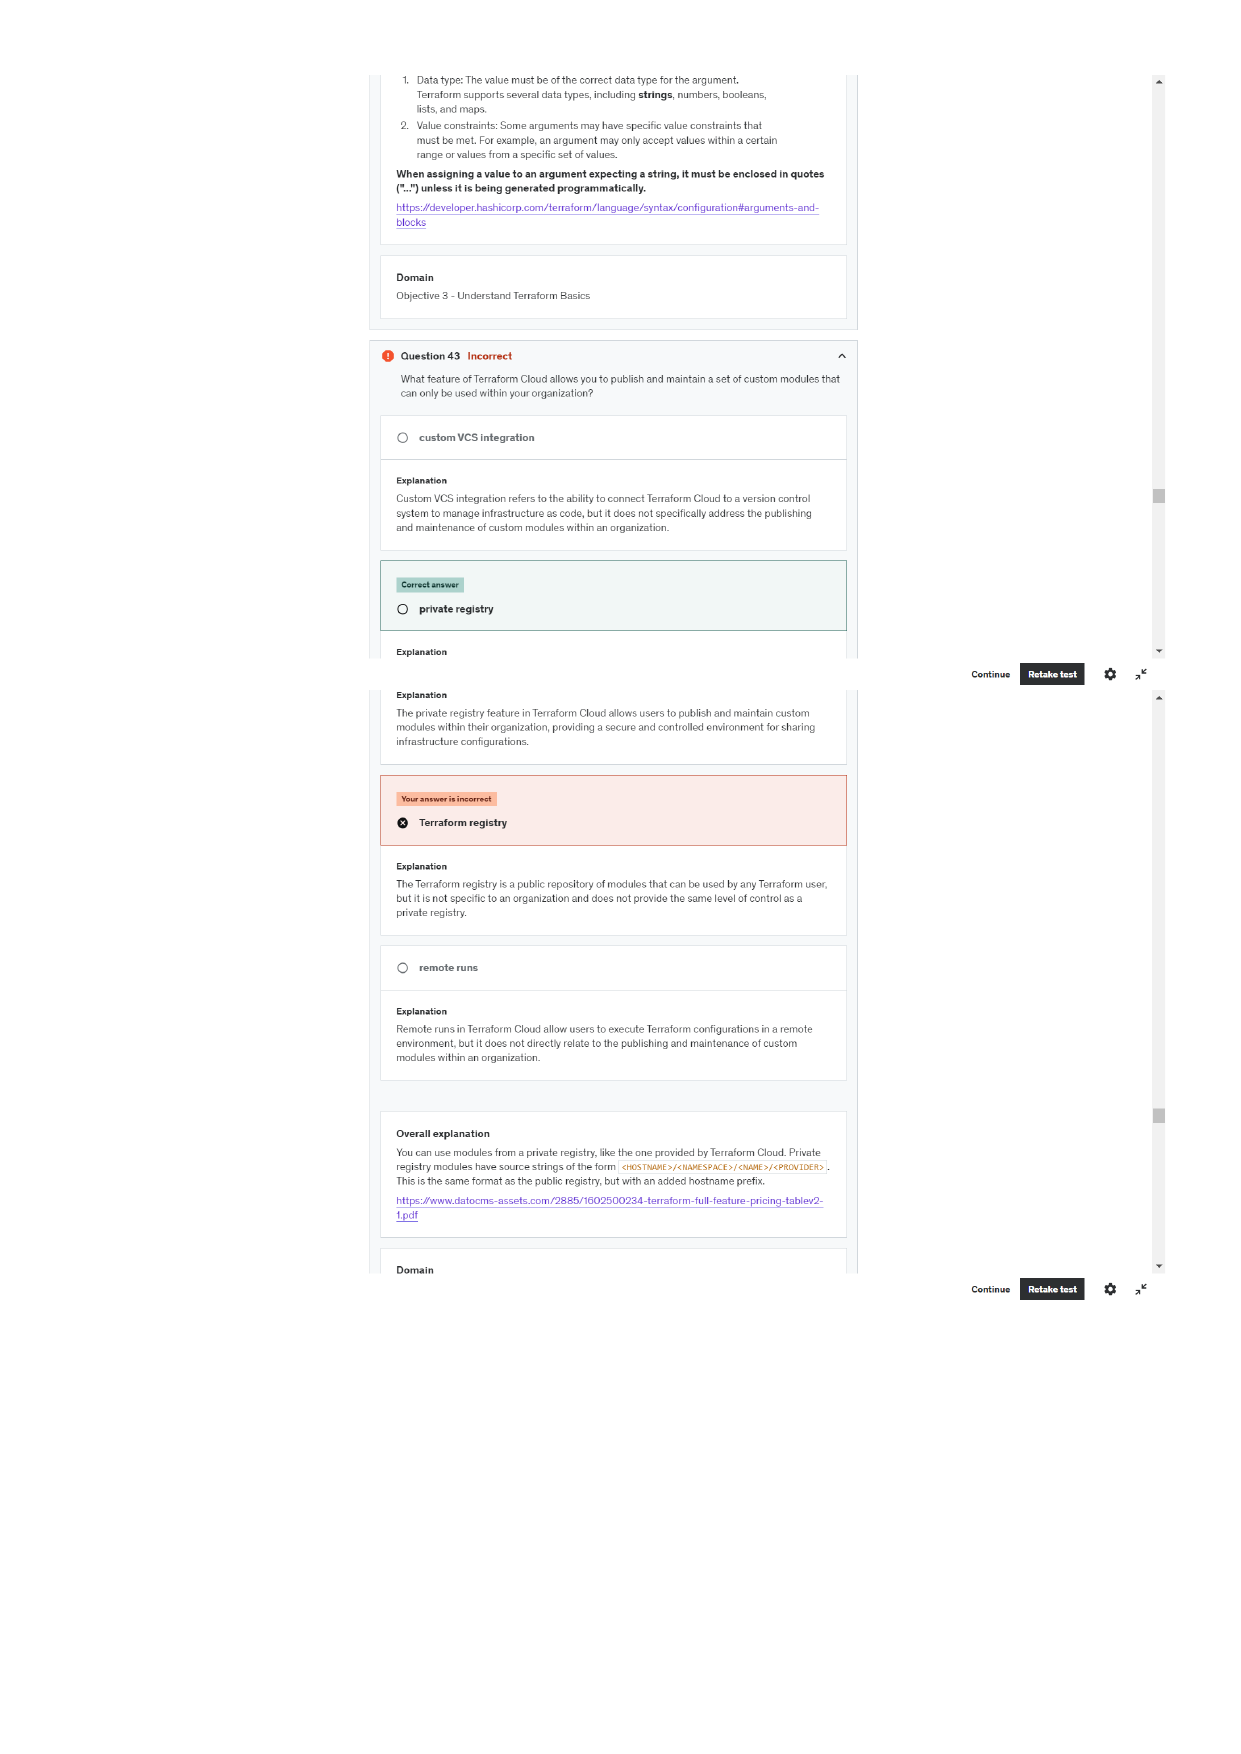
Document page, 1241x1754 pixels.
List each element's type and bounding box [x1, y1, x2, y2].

picture [75, 690, 1166, 1304]
picture [75, 75, 1166, 689]
